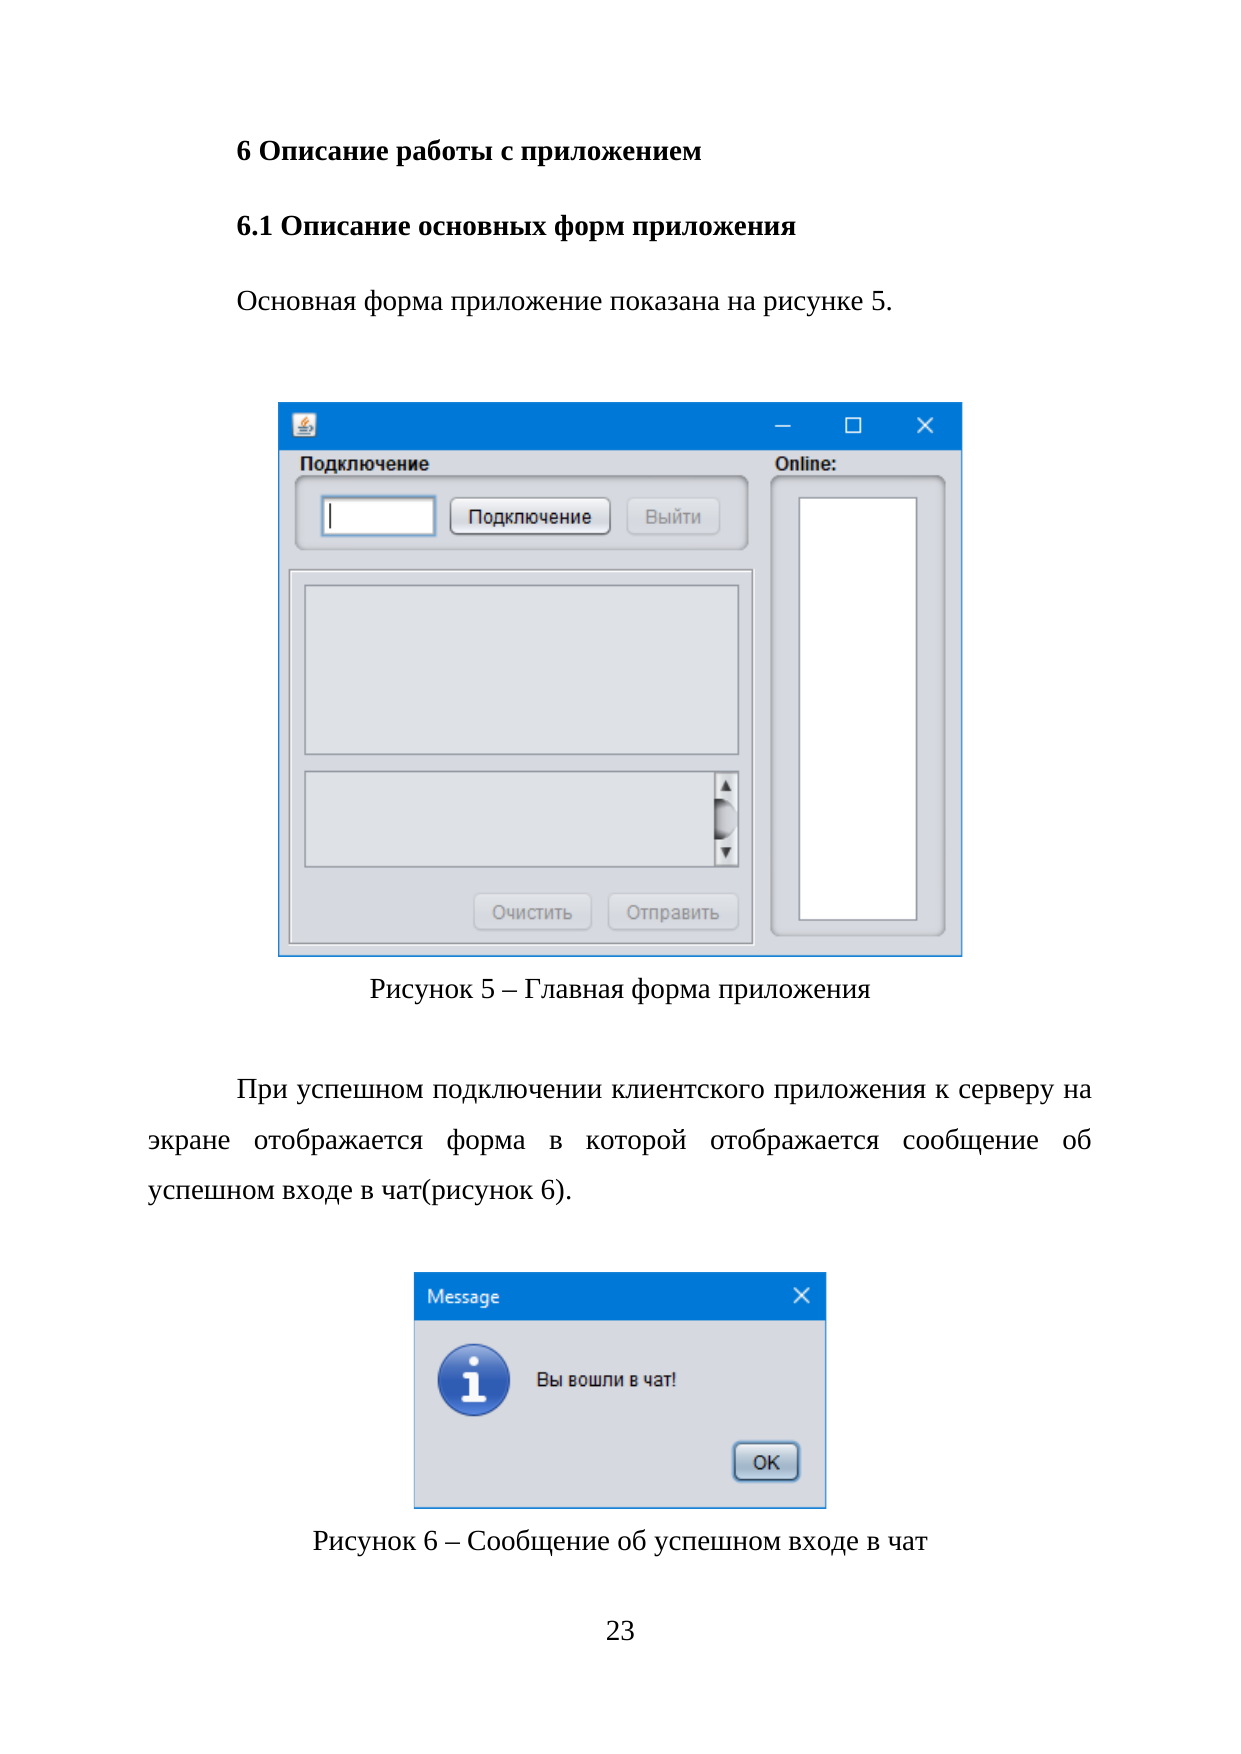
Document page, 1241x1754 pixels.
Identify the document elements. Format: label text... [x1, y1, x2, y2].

subtitle 6.1 Описание основных форм приложения [148, 208, 1092, 242]
text Основная форма приложение показана на рисунке 5. [148, 283, 1092, 317]
picture [413, 1272, 827, 1509]
text При успешном подключении клиентского приложения к серверу на экране отображается форма в которой отображается сообщение об успешном входе в чат(рисунок 6). [148, 1072, 1093, 1206]
text Рисунок 5 – Главная форма приложения [148, 971, 1093, 1004]
picture [278, 402, 963, 957]
text Рисунок 6 – Сообщение об успешном входе в чат [148, 1523, 1093, 1556]
subtitle 6 Описание работы с приложением [148, 133, 1092, 166]
